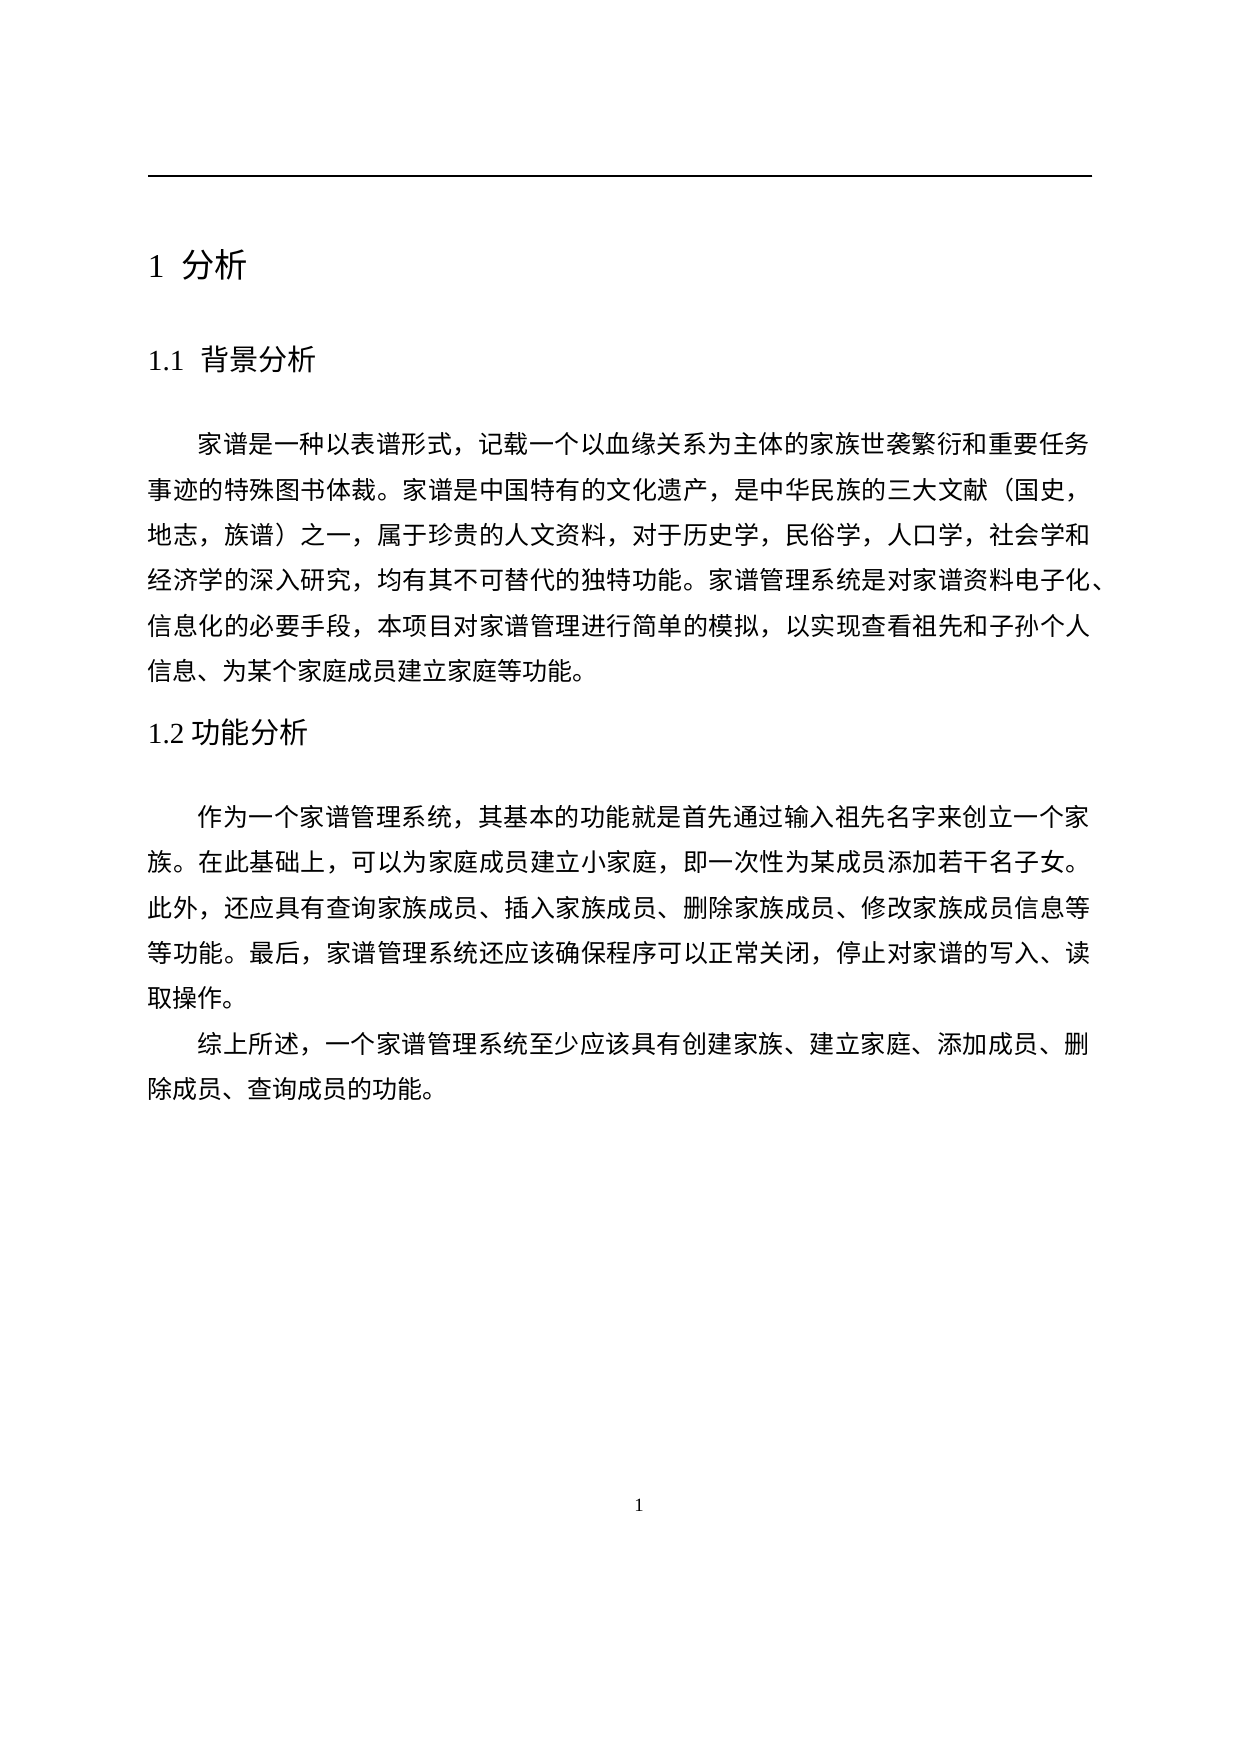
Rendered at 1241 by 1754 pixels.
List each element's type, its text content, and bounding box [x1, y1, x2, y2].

text 作为一个家谱管理系统，其基本的功能就是首先通过输入祖先名字来创立一个家族。在此基础上，可以为家庭成员建立小家庭，即一次性为某成员添加若干名子女。此外，还应具有查询家族成员、插入家族成员、删除家族成员、修改家族成员信息等等功能。最后，家谱管理系统还应该确保程序可以正常关闭，停止对家谱的写入、读取操作。 [148, 798, 1092, 1015]
text 综上所述，一个家谱管理系统至少应该具有创建家族、建立家庭、添加成员、删除成员、查询成员的功能。 [148, 1024, 1092, 1106]
subtitle 背景分析 [148, 336, 1092, 379]
text 家谱是一种以表谱形式，记载一个以血缘关系为主体的家族世袭繁衍和重要任务事迹的特殊图书体裁。家谱是中国特有的文化遗产，是中华民族的三大文献（国史，地志，族谱）之一，属于珍贵的人文资料，对于历史学，民俗学，人口学，社会学和经济学的深入研究，均有其不可替代的独特功能。家谱管理系统是对家谱资料电子化、信息化的必要手段，本项目对家谱管理进行简单的模拟，以实现查看祖先和子孙个人信息、为某个家庭成员建立家庭等功能。 [148, 425, 1092, 688]
subtitle 1.2 功能分析 [148, 709, 1092, 751]
subtitle 1 分析 [148, 239, 1092, 287]
